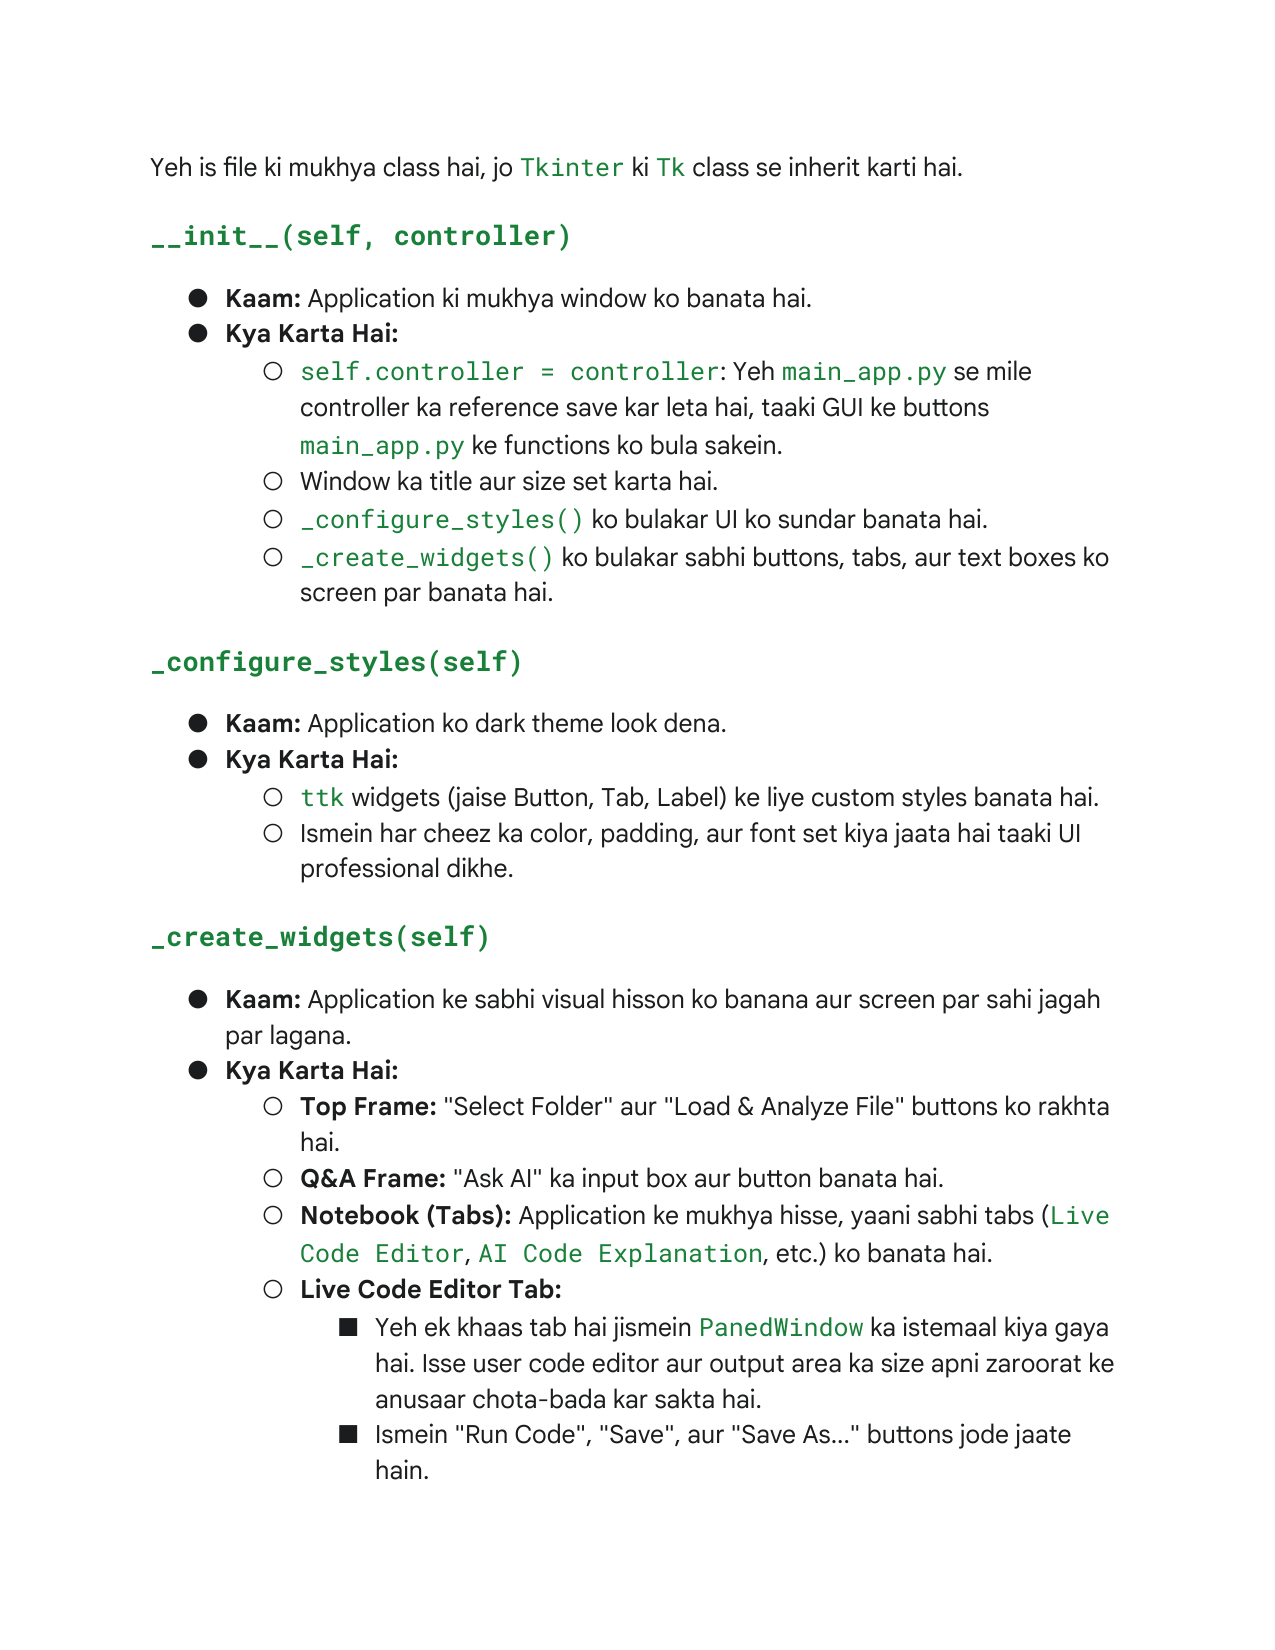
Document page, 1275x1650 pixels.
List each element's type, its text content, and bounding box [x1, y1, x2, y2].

list Window ka title aur size set karta hai. [262, 466, 1125, 497]
list Live Code Editor Tab: [262, 1274, 1125, 1306]
list _create_widgets() ko bulakar sabhi buttons, tabs, aur text boxes ko screen par banata hai. [262, 540, 1125, 609]
list ttk widgets (jaise Button, Tab, Label) ke liye custom styles banata hai. [262, 780, 1125, 813]
list Kaam: Application ke sabhi visual hisson ko banana aur screen par sahi jagah par lagana. [187, 984, 1125, 1051]
list Kya Karta Hai: [187, 744, 1125, 775]
list Notebook (Tabs): Application ke mukhya hisse, yaani sabhi tabs (Live Code Editor, AI Code Explanation, etc.) ko banata hai. [262, 1198, 1125, 1270]
list Kaam: Application ki mukhya window ko banata hai. [187, 283, 1125, 314]
subtitle _configure_styles(self) [150, 643, 1125, 678]
list Q&A Frame: "Ask AI" ka input box aur button banata hai. [262, 1163, 1125, 1194]
list Kya Karta Hai: [187, 1056, 1125, 1087]
list Kaam: Application ko dark theme look dena. [187, 708, 1125, 740]
subtitle _create_widgets(self) [150, 918, 1125, 954]
text Yeh is file ki mukhya class hai, jo Tkinter ki Tk class se inherit karti hai. [150, 150, 1125, 183]
list Top Frame: "Select Folder" aur "Load & Analyze File" buttons ko rakhta hai. [262, 1091, 1125, 1158]
list Ismein har cheez ka color, padding, aur font set kiya jaata hai taaki UI professional dikhe. [262, 818, 1125, 885]
list self.controller = controller: Yeh main_app.py se mile controller ka reference save kar leta hai, taaki GUI ke buttons main_app.py ke functions ko bula sakein. [262, 354, 1125, 462]
list Kya Karta Hai: [187, 319, 1125, 350]
list Yeh ek khaas tab hai jismein PanedWindow ka istemaal kiya gaya hai. Isse user code editor aur output area ka size apni zaroorat ke anusaar chota-bada kar sakta hai. [337, 1310, 1125, 1415]
list _configure_styles() ko bulakar UI ko sundar banata hai. [262, 502, 1125, 535]
list Ismein "Run Code", "Save", aur "Save As..." buttons jode jaate hain. [337, 1419, 1125, 1487]
subtitle __init__(self, controller) [150, 217, 1125, 253]
